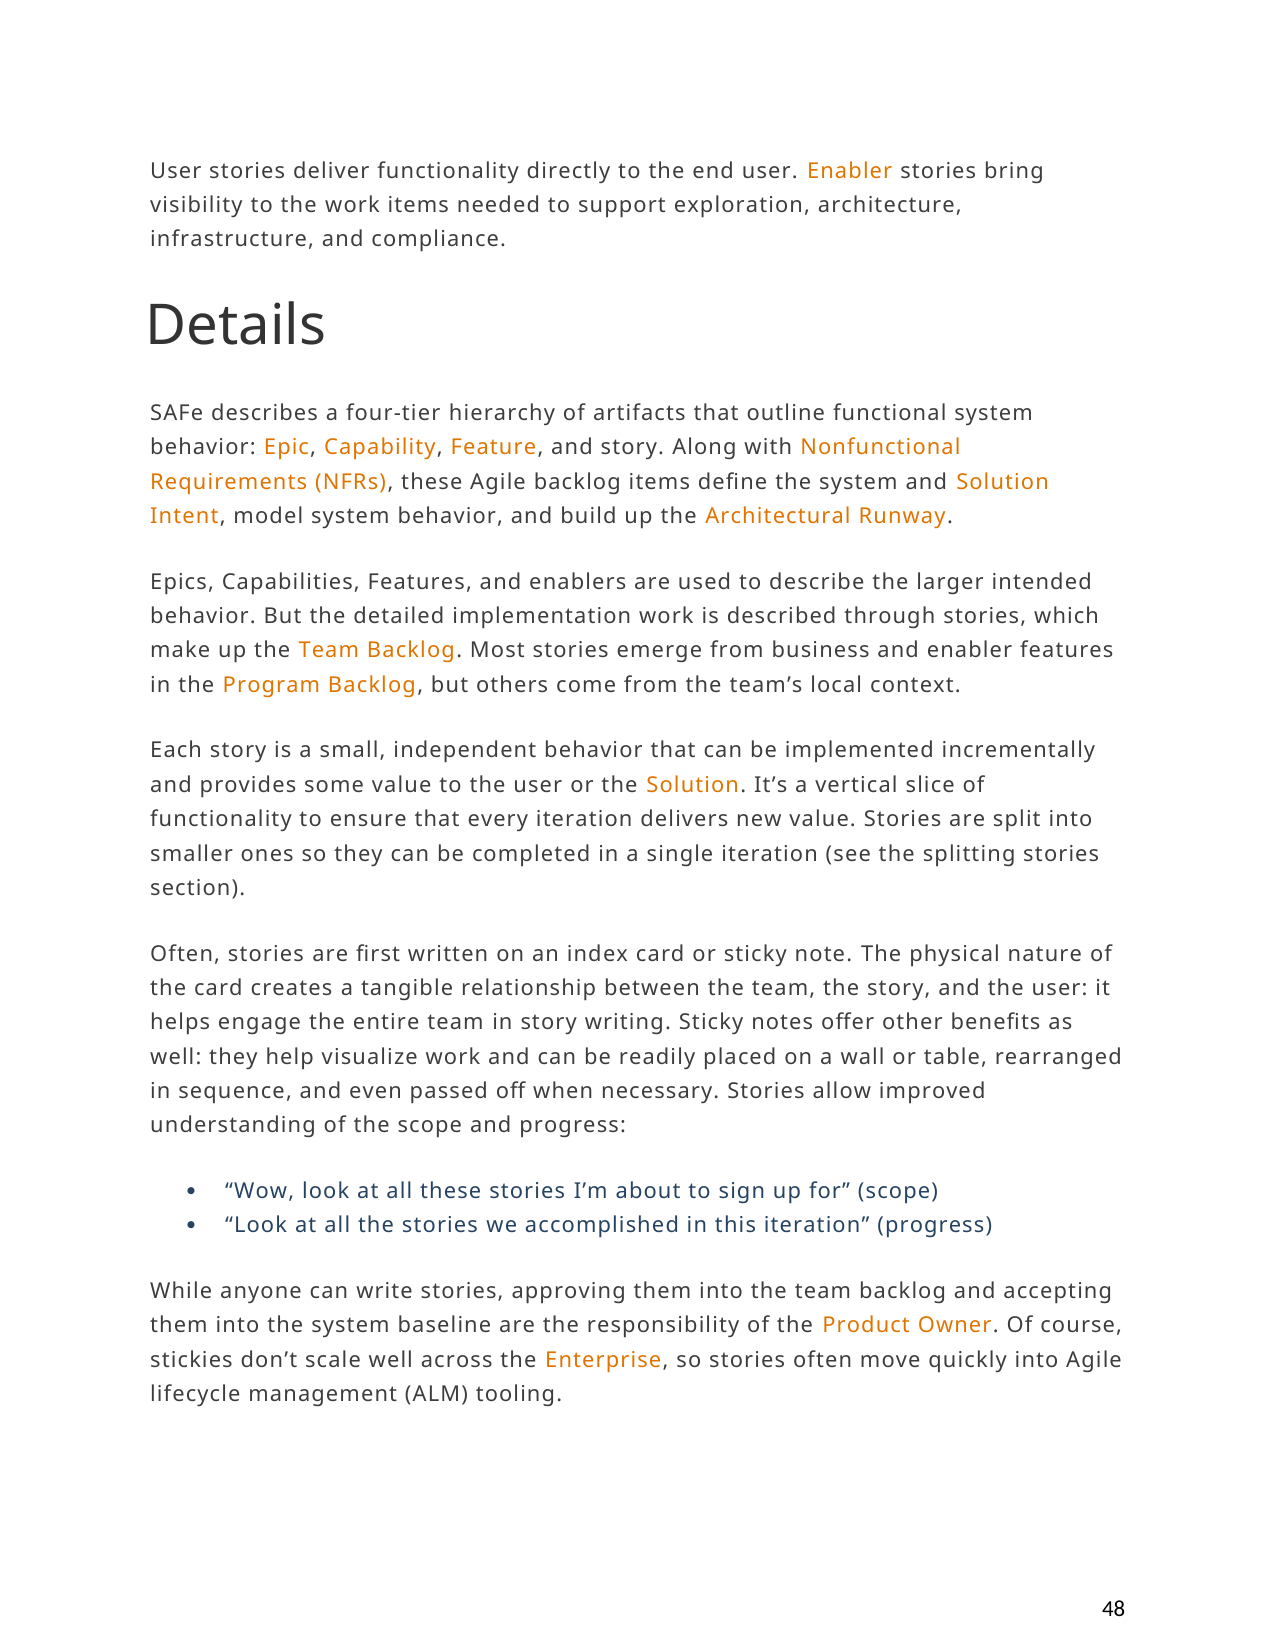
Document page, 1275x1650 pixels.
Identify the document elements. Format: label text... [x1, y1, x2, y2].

text Often, stories are first written on an index card or sticky note. The physical nature of the card creates a tangible relationship between the team, the story, and the user: it helps engage the entire team in story writing. Sticky notes offer other benefits as well: they help visualize work and can be readily placed on a wall or table, rearranged in sequence, and even passed off when necessary. Stories allow improved understanding of the scope and progress: [150, 933, 1125, 1139]
text While anyone can write stories, approving them into the team backlog and accepting them into the system baseline are the responsibility of the Product Owner. Of course, stickies don’t scale well across the Enterprise, so stories often move quickly into Agile lifecycle management (ALM) tooling. [150, 1270, 1125, 1408]
text Epics, Capabilities, Features, and enablers are used to describe the larger intended behavior. But the detailed implementation work is described through stories, which make up the Team Backlog. Most stories emerge from business and enabler features in the Program Backlog, but others come from the team’s local context. [150, 561, 1125, 698]
text Details [145, 284, 1125, 361]
list “Wow, look at all these stories I’m about to sign up for” (scope) [187, 1170, 1125, 1205]
list “Look at all the stories we accomplished in this iteration” (progress) [187, 1205, 1125, 1239]
text SAFe describes a four-tier hierarchy of artifacts that outline functional system behavior: Epic, Capability, Feature, and story. Along with Nonfunctional Requirements (NFRs), these Agile backlog items define the system and Solution Intent, model system behavior, and build up the Architectural Runway. [150, 392, 1125, 530]
text Each story is a small, independent behavior that can be implemented incrementally and provides some value to the user or the Solution. It’s a vertical slice of functionality to ensure that every iteration delivers new value. Stories are split into smaller ones so they can be completed in a single iteration (see the splitting stories section). [150, 730, 1125, 902]
text User stories deliver functionality directly to the end user. Enabler stories bring visibility to the work items needed to support exploration, architecture, infrastructure, and compliance. [150, 150, 1125, 253]
